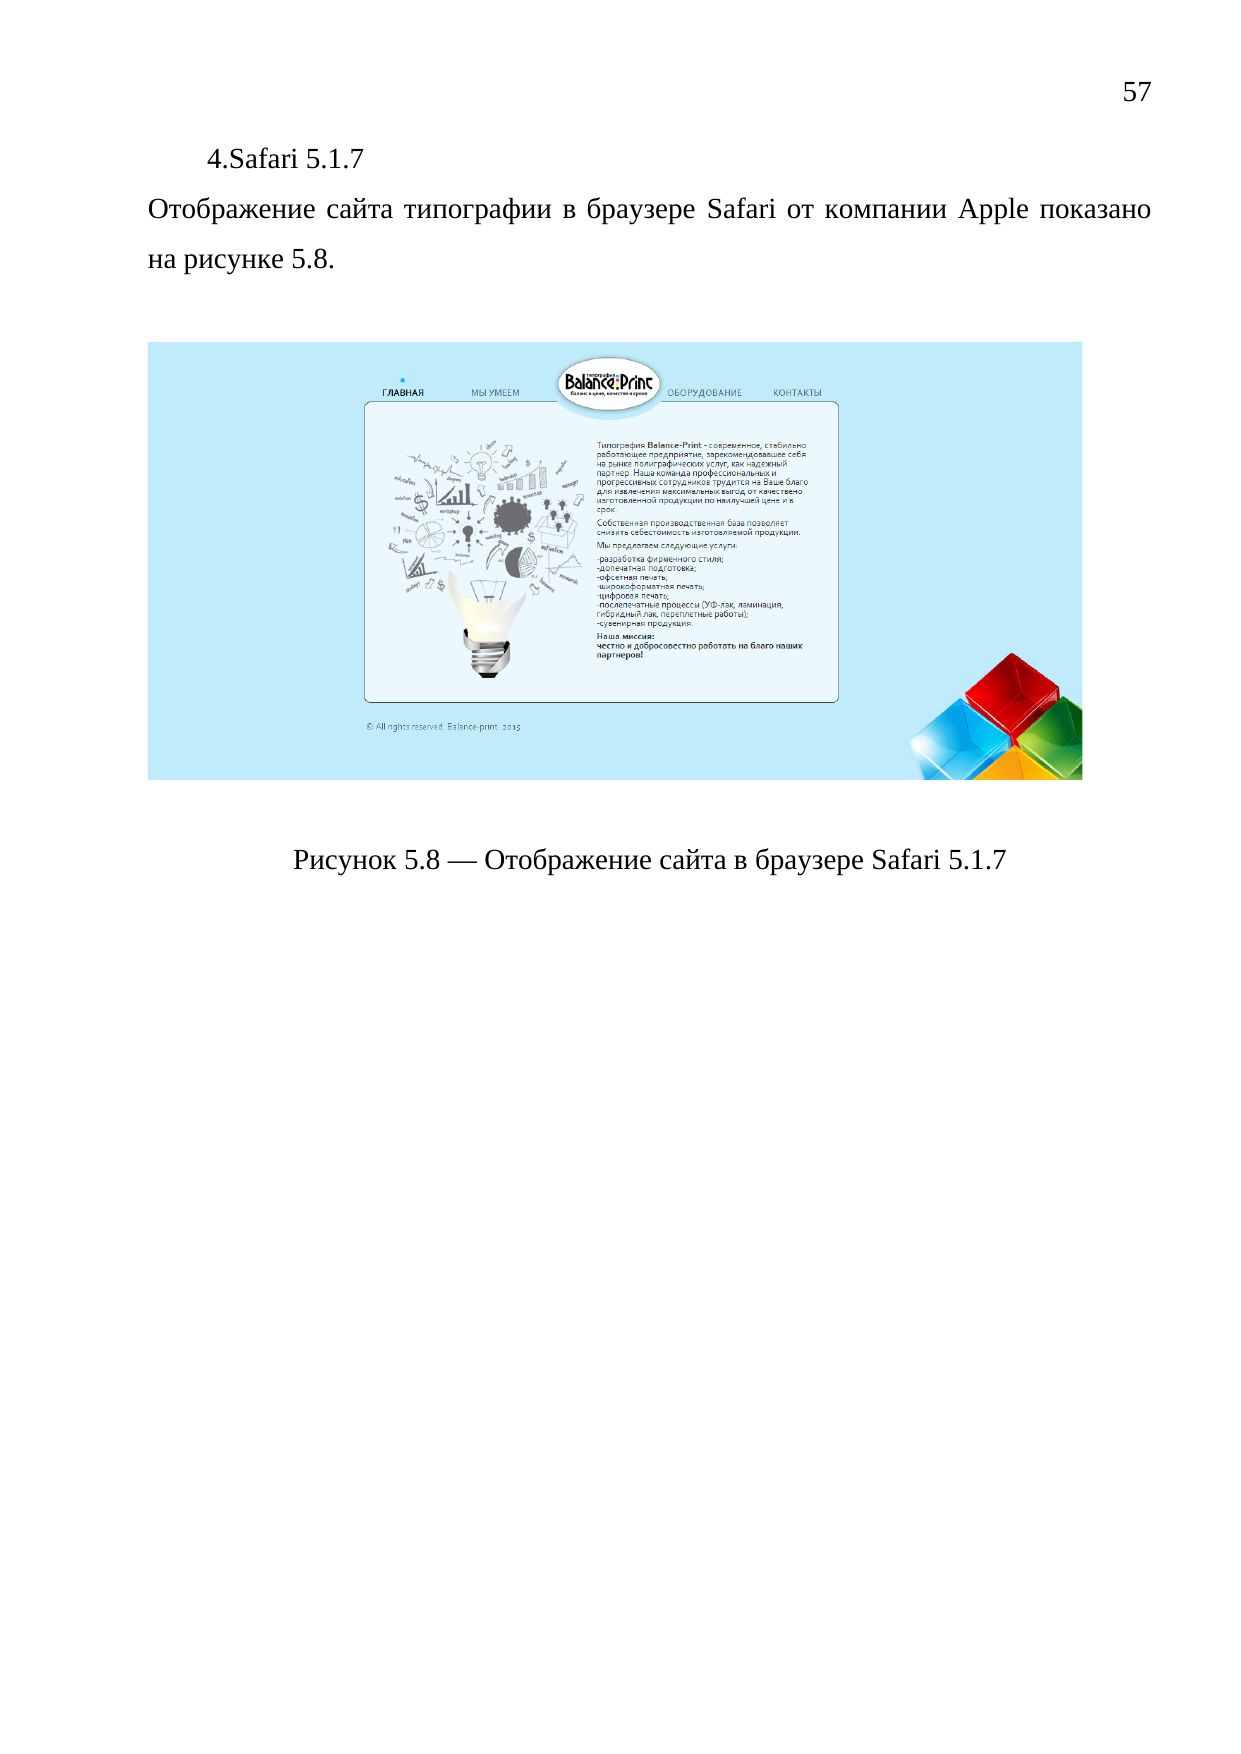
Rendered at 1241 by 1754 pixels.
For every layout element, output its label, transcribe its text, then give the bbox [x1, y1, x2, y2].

picture [147, 342, 1083, 780]
text Рисунок 5.8 — Отображение сайта в браузере Safari 5.1.7 [148, 842, 1152, 876]
text Отображение сайта типографии в браузере Safari от компании Apple показано на рисунке 5.8. [148, 191, 1152, 275]
text 4.Safari 5.1.7 [148, 141, 1152, 174]
